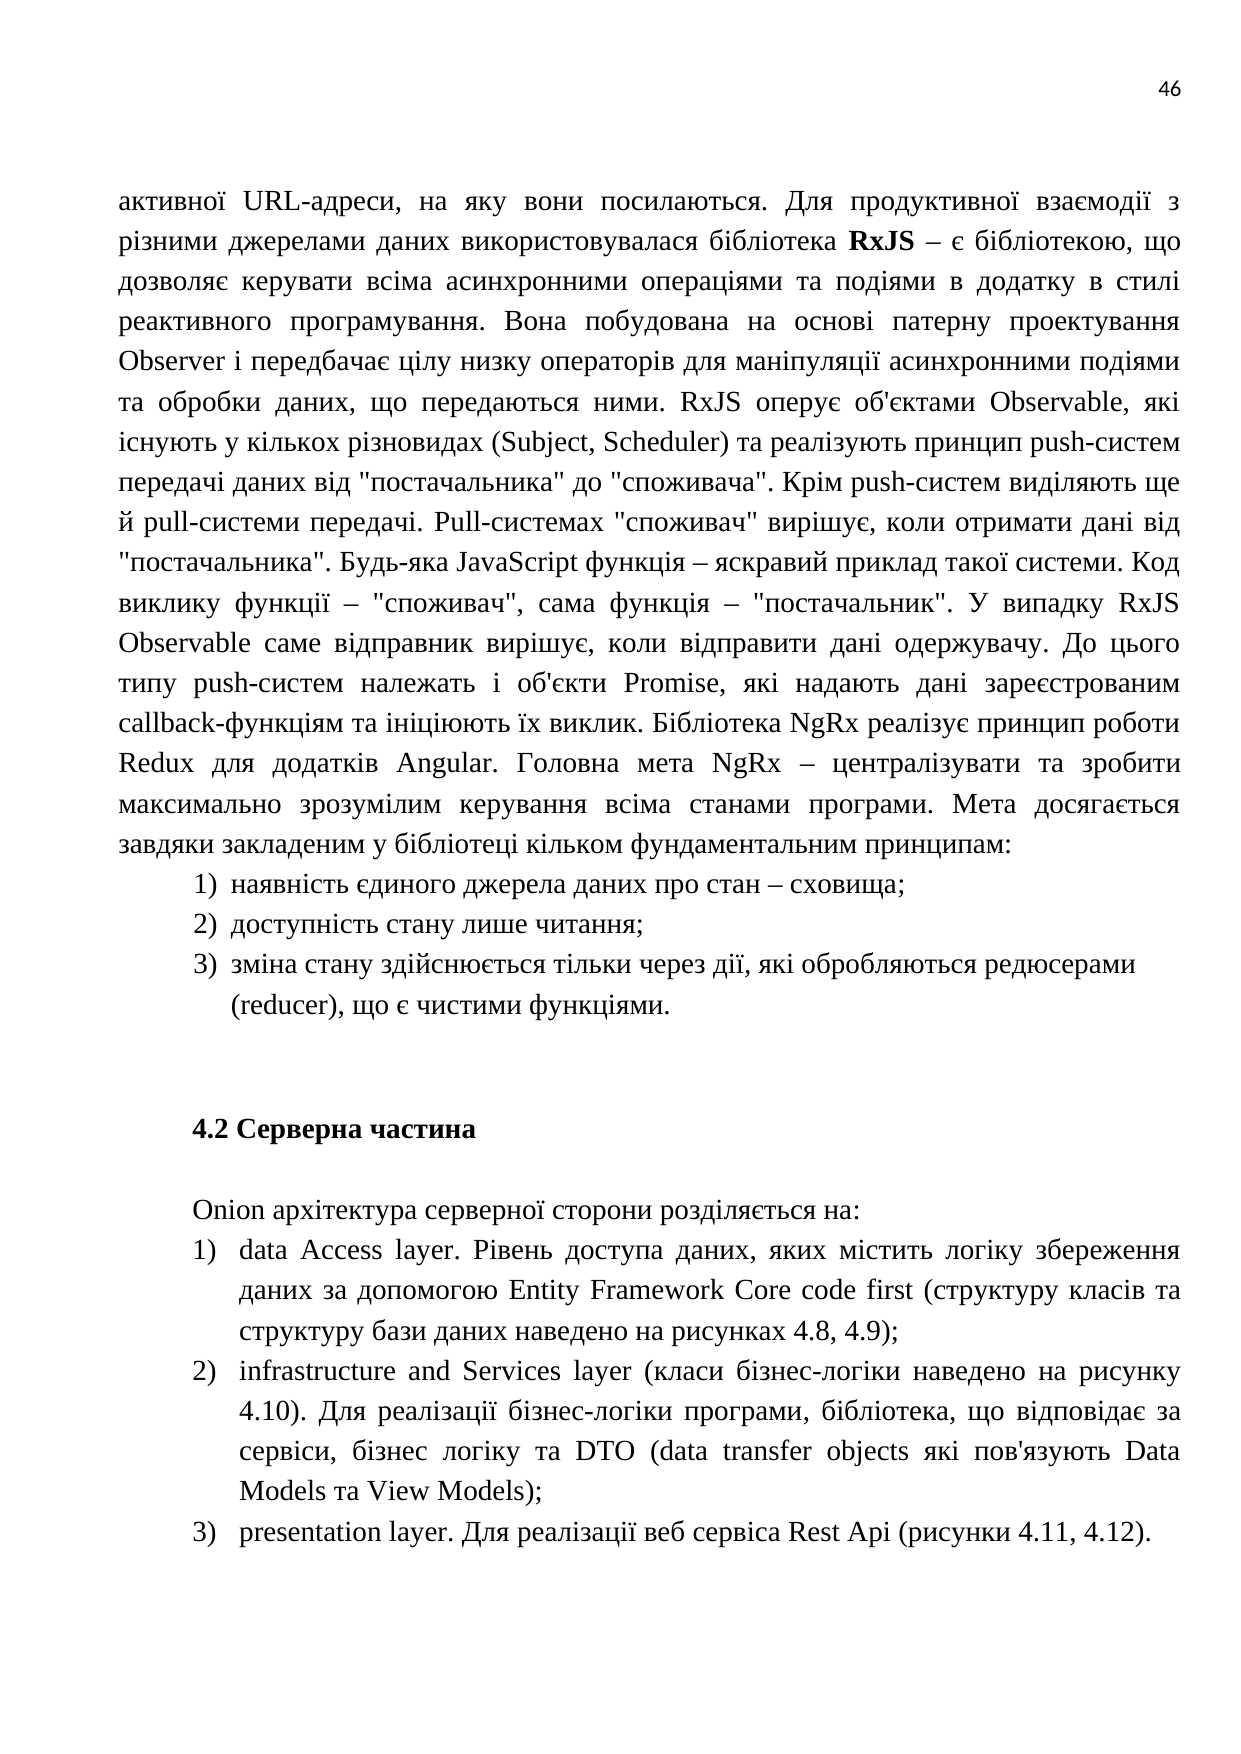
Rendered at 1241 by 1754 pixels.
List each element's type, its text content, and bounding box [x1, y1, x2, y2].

text Onion архітектура серверної сторони розділяється на: [118, 1192, 1181, 1226]
list infrastructure and Services layer (класи бізнес-логіки наведено на рисунку 4.10). Для реалізації бізнес-логіки програми, бібліотека, що відповідає за сервіси, бізнес логіку та DTO (data transfer objects які пов'язують Data Models та View Models); [192, 1353, 1181, 1507]
list presentation layer. Для реалізації веб сервіса Rest Api (рисунки 4.11, 4.12). [192, 1514, 1181, 1547]
list data Access layer. Рівень доступа даних, яких містить логіку збереження даних за допомогою Entity Framework Core code first (структуру класів та структуру бази даних наведено на рисунках 4.8, 4.9); [192, 1232, 1181, 1346]
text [118, 183, 1181, 859]
text Серверна частина [118, 1112, 1181, 1145]
list наявність єдиного джерела даних про стан – сховища; [193, 866, 1181, 900]
list зміна стану здійснюється тільки через дії, які обробляються редюсерами (reducer), що є чистими функціями. [193, 947, 1181, 1020]
list доступність стану лише читання; [193, 906, 1181, 940]
